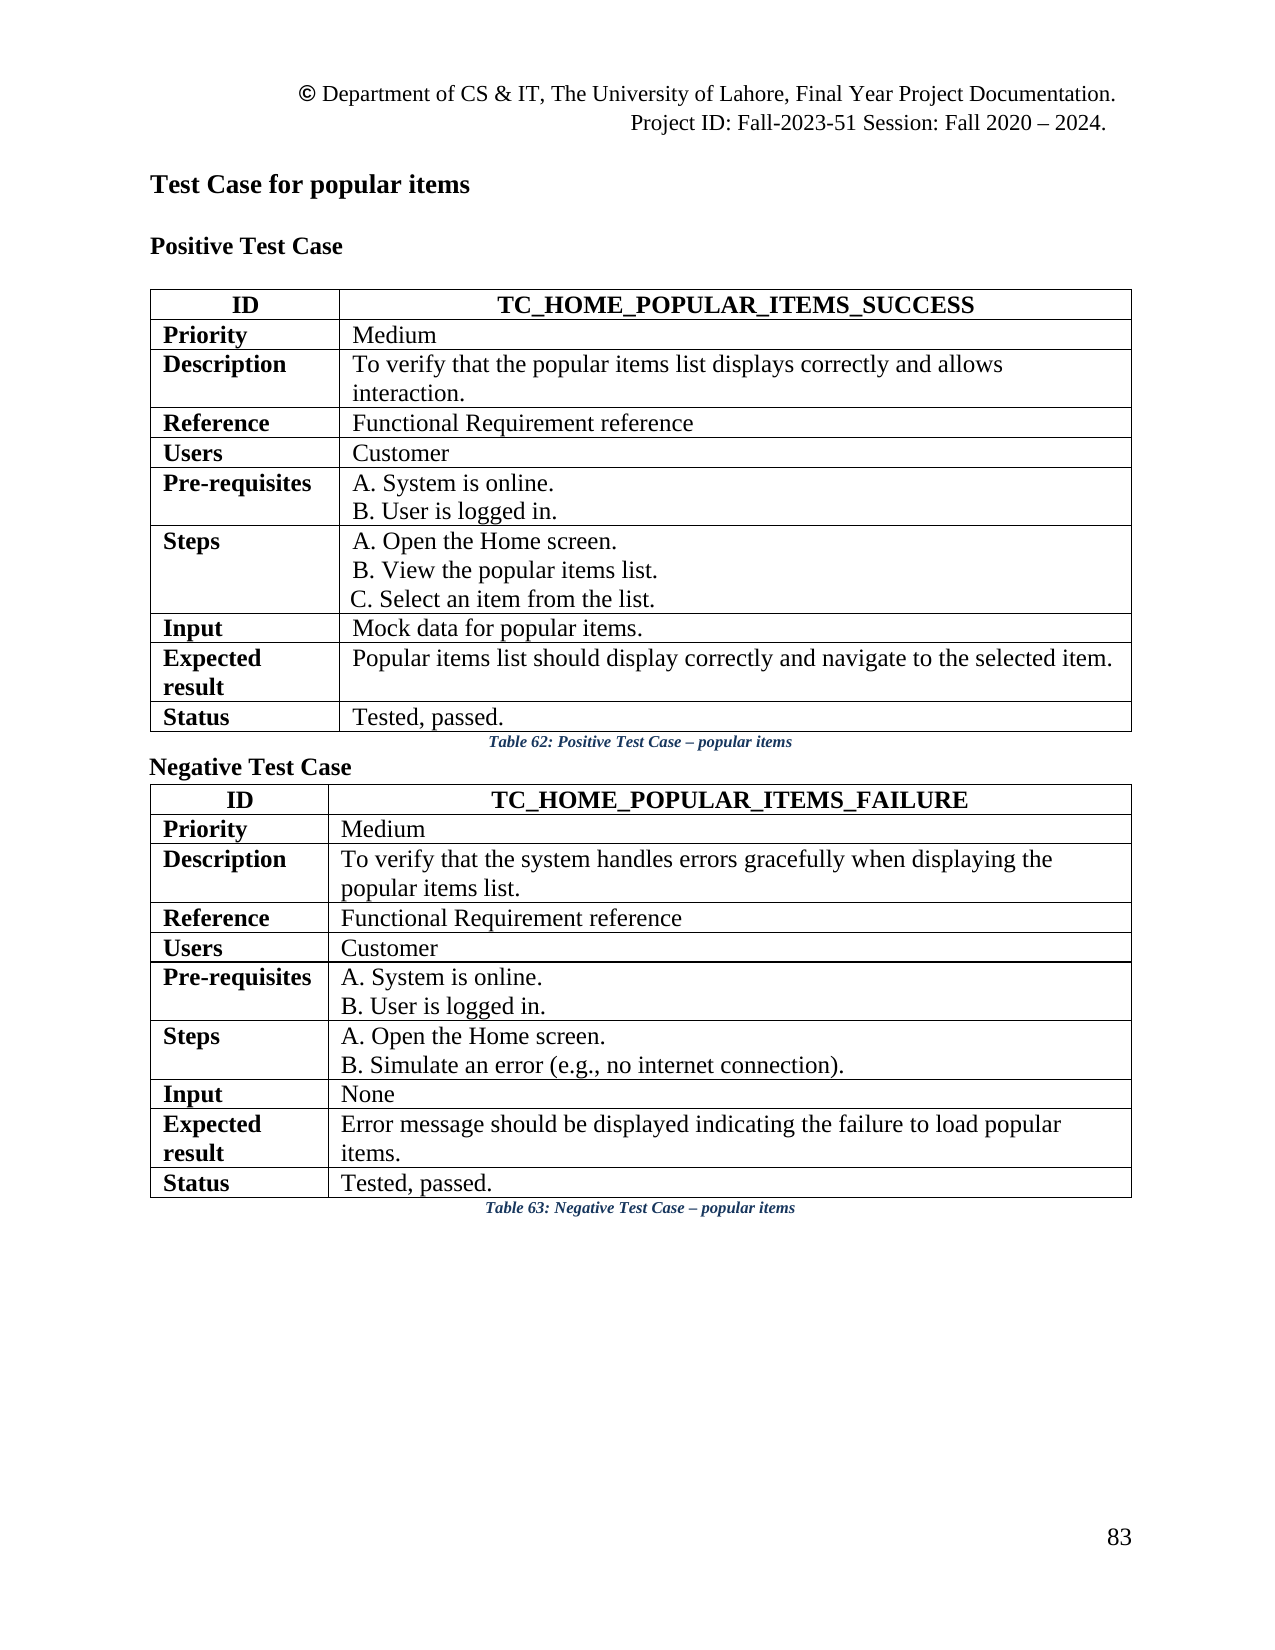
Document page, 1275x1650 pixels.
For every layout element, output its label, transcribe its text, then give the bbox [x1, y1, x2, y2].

table_header ID [151, 785, 328, 813]
table_cell Input [151, 1080, 328, 1108]
table_cell Users [151, 438, 339, 467]
table_cell Priority [151, 815, 328, 843]
table_cell Tested, passed. [340, 702, 1131, 731]
table_cell Expected result [151, 1109, 328, 1167]
table_cell Priority [151, 320, 339, 348]
table_cell Status [151, 702, 339, 731]
table_cell Customer [329, 933, 1131, 961]
subtitle Table 62: Positive Test Case – popular items [150, 732, 1132, 751]
table_cell Medium [329, 815, 1131, 843]
text Positive Test Case [150, 231, 1132, 260]
table_cell Customer [340, 438, 1131, 467]
table_header ID [151, 290, 339, 319]
table_header TC_HOME_POPULAR_ITEMS_SUCCESS [340, 290, 1131, 319]
table_cell Reference [151, 903, 328, 932]
subtitle Table 63: Negative Test Case – popular items [150, 1198, 1132, 1217]
table_cell Steps [151, 1021, 328, 1078]
table_cell Steps [151, 526, 339, 612]
table_cell Functional Requirement reference [340, 408, 1131, 437]
table_cell Status [151, 1168, 328, 1197]
table_cell None [329, 1080, 1131, 1108]
table_cell To verify that the popular items list displays correctly and allows interaction. [340, 350, 1131, 407]
table_cell A. Open the Home screen. B. View the popular items list. C. Select an item from the list. [340, 526, 1131, 612]
table_cell A. System is online. B. User is logged in. [340, 468, 1131, 525]
table_cell Medium [340, 320, 1131, 348]
table_header TC_HOME_POPULAR_ITEMS_FAILURE [329, 785, 1131, 813]
table_cell To verify that the system handles errors gracefully when displaying the popular items list. [329, 844, 1131, 902]
table_cell Mock data for popular items. [340, 614, 1131, 642]
table_cell A. Open the Home screen. B. Simulate an error (e.g., no internet connection). [329, 1021, 1131, 1078]
table_cell Description [151, 350, 339, 407]
table_cell Error message should be displayed indicating the failure to load popular items. [329, 1109, 1131, 1167]
table_cell Expected result [151, 643, 339, 701]
table_cell Description [151, 844, 328, 902]
table_cell A. System is online. B. User is logged in. [329, 963, 1131, 1020]
subtitle Test Case for popular items [150, 168, 1132, 199]
table_cell Pre-requisites [151, 468, 339, 525]
table_cell Reference [151, 408, 339, 437]
table_cell Input [151, 614, 339, 642]
table_cell Users [151, 933, 328, 961]
text Negative Test Case [149, 752, 1131, 781]
table_cell Functional Requirement reference [329, 903, 1131, 932]
table_cell Popular items list should display correctly and navigate to the selected item. [340, 643, 1131, 701]
table_cell Tested, passed. [329, 1168, 1131, 1197]
table_cell Pre-requisites [151, 963, 328, 1020]
